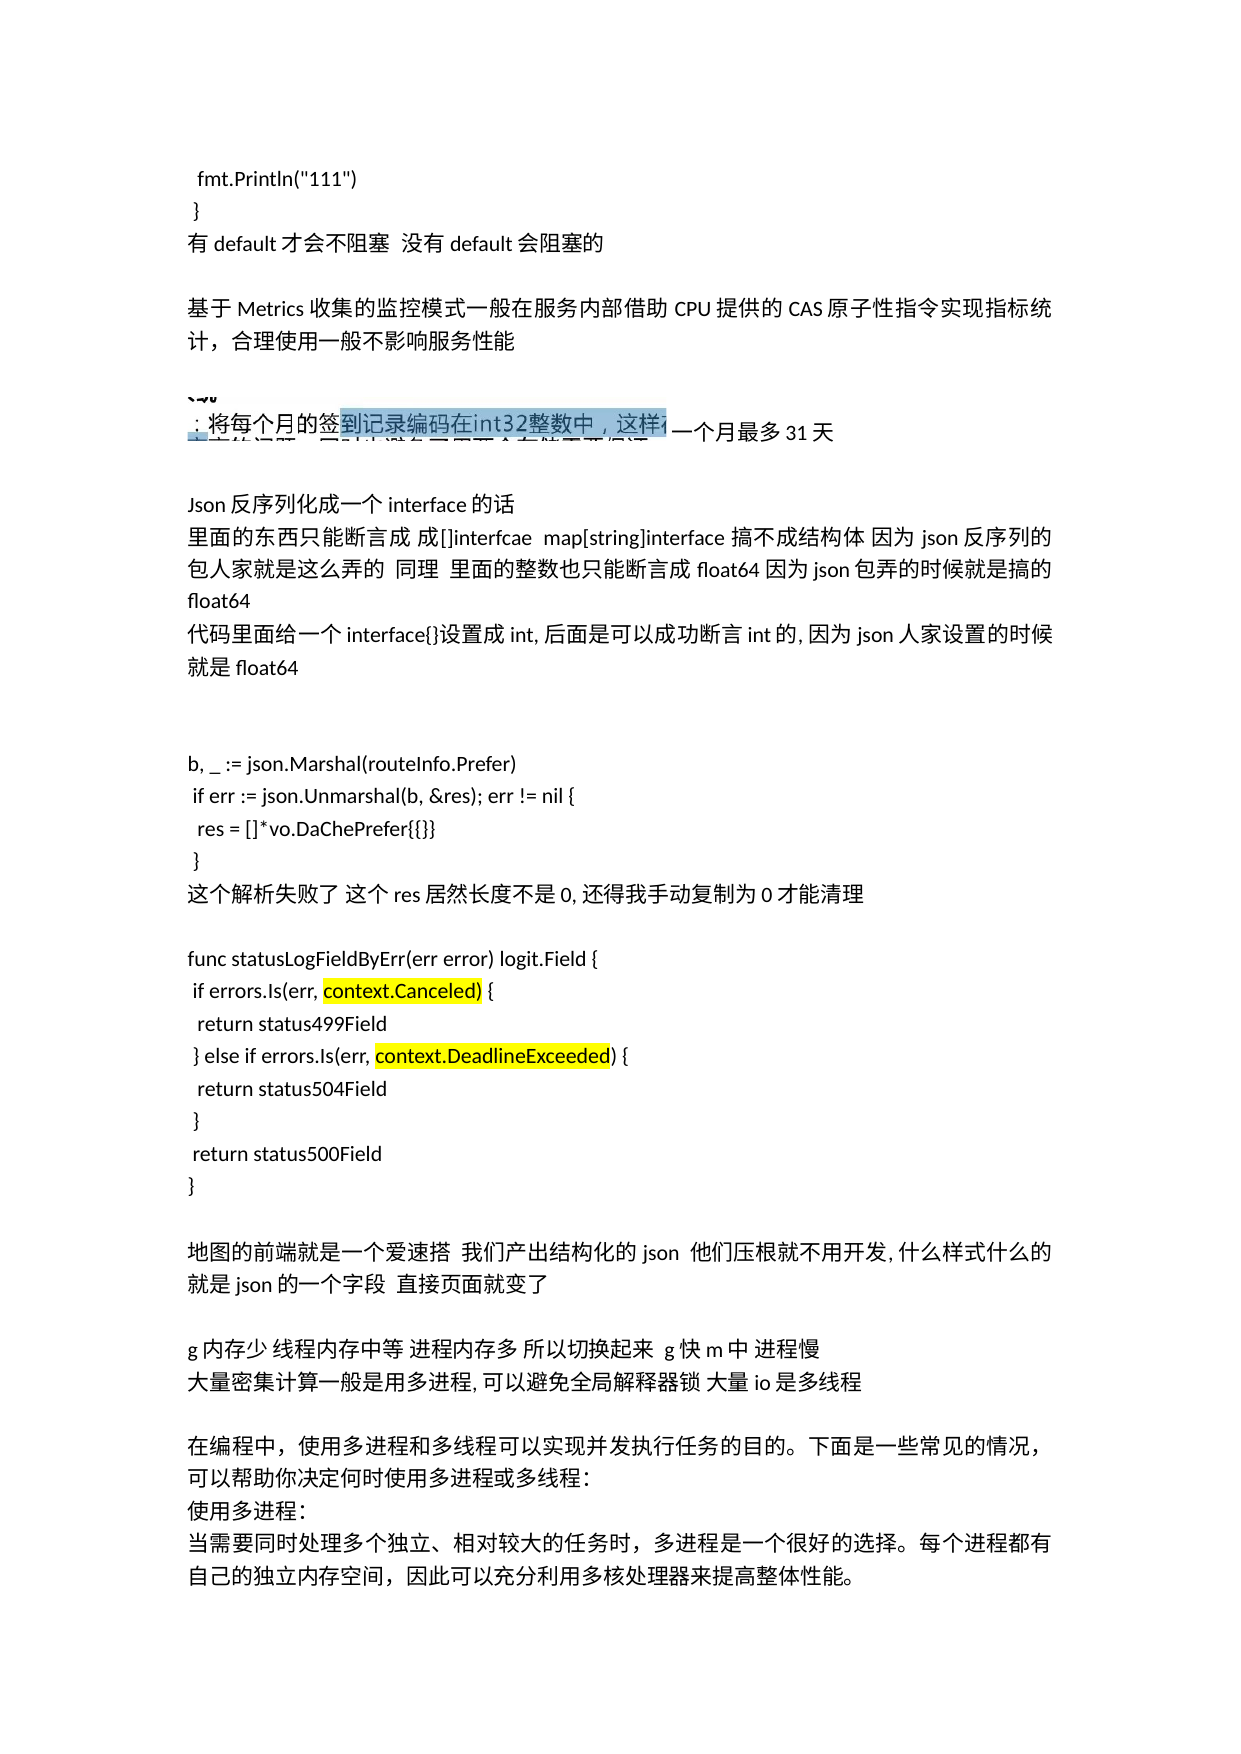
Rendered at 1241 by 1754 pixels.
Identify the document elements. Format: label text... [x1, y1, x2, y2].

text func statusLogFieldByErr(err error) logit.Field { [187, 942, 1053, 974]
text return status500Field [187, 1137, 1053, 1169]
text 在编程中，使用多进程和多线程可以实现并发执行任务的目的。下面是一些常见的情况，可以帮助你决定何时使用多进程或多线程： [187, 1429, 1053, 1494]
text 地图的前端就是一个爱速搭 我们产出结构化的json 他们压根就不用开发, 什么样式什么的就是json的一个字段 直接页面就变了 [187, 1234, 1053, 1299]
text } [187, 844, 1053, 877]
picture [187, 397, 667, 441]
text b, _ := json.Marshal(routeInfo.Prefer) [187, 747, 1053, 779]
text } else if errors.Is(err, context.DeadlineExceeded) { [187, 1039, 1053, 1072]
text return status499Field [187, 1007, 1053, 1039]
text fmt.Println("111") [187, 162, 1053, 194]
text if errors.Is(err, context.Canceled) { [187, 974, 1053, 1007]
list 基于Metrics收集的监控模式一般在服务内部借助CPU提供的CAS原子性指令实现指标统计，合理使用一般不影响服务性能 [187, 292, 1053, 357]
text 大量密集计算一般是用多进程, 可以避免全局解释器锁 大量io是多线程 [187, 1364, 1053, 1397]
text } [187, 194, 1053, 227]
text 当需要同时处理多个独立、相对较大的任务时，多进程是一个很好的选择。每个进程都有自己的独立内存空间，因此可以充分利用多核处理器来提高整体性能。 [187, 1527, 1053, 1592]
list 代码里面给一个interface{}设置成int, 后面是可以成功断言int的, 因为json人家设置的时候就是float64 [187, 617, 1053, 682]
text 这个解析失败了 这个res居然长度不是0, 还得我手动复制为0才能清理 [187, 877, 1053, 909]
text } [187, 1104, 1053, 1137]
list 里面的东西只能断言成 成[]interfcae map[string]interface 搞不成结构体 因为 json反序列的包人家就是这么弄的 同理 里面的整数也只能断言成float64 因为json包弄的时候就是搞的float64 [187, 519, 1053, 617]
text if err := json.Unmarshal(b, &res); err != nil { [187, 779, 1053, 812]
text return status504Field [187, 1072, 1053, 1104]
text g内存少 线程内存中等 进程内存多 所以切换起来 g快 m中 进程慢 [187, 1332, 1053, 1364]
text 有default才会不阻塞 没有default会阻塞的 [187, 227, 1053, 259]
list Json反序列化成一个interface的话 [187, 487, 1053, 519]
text res = []*vo.DaChePrefer{{}} [187, 812, 1053, 844]
text } [187, 1169, 1053, 1202]
text 使用多进程： [187, 1494, 1053, 1527]
